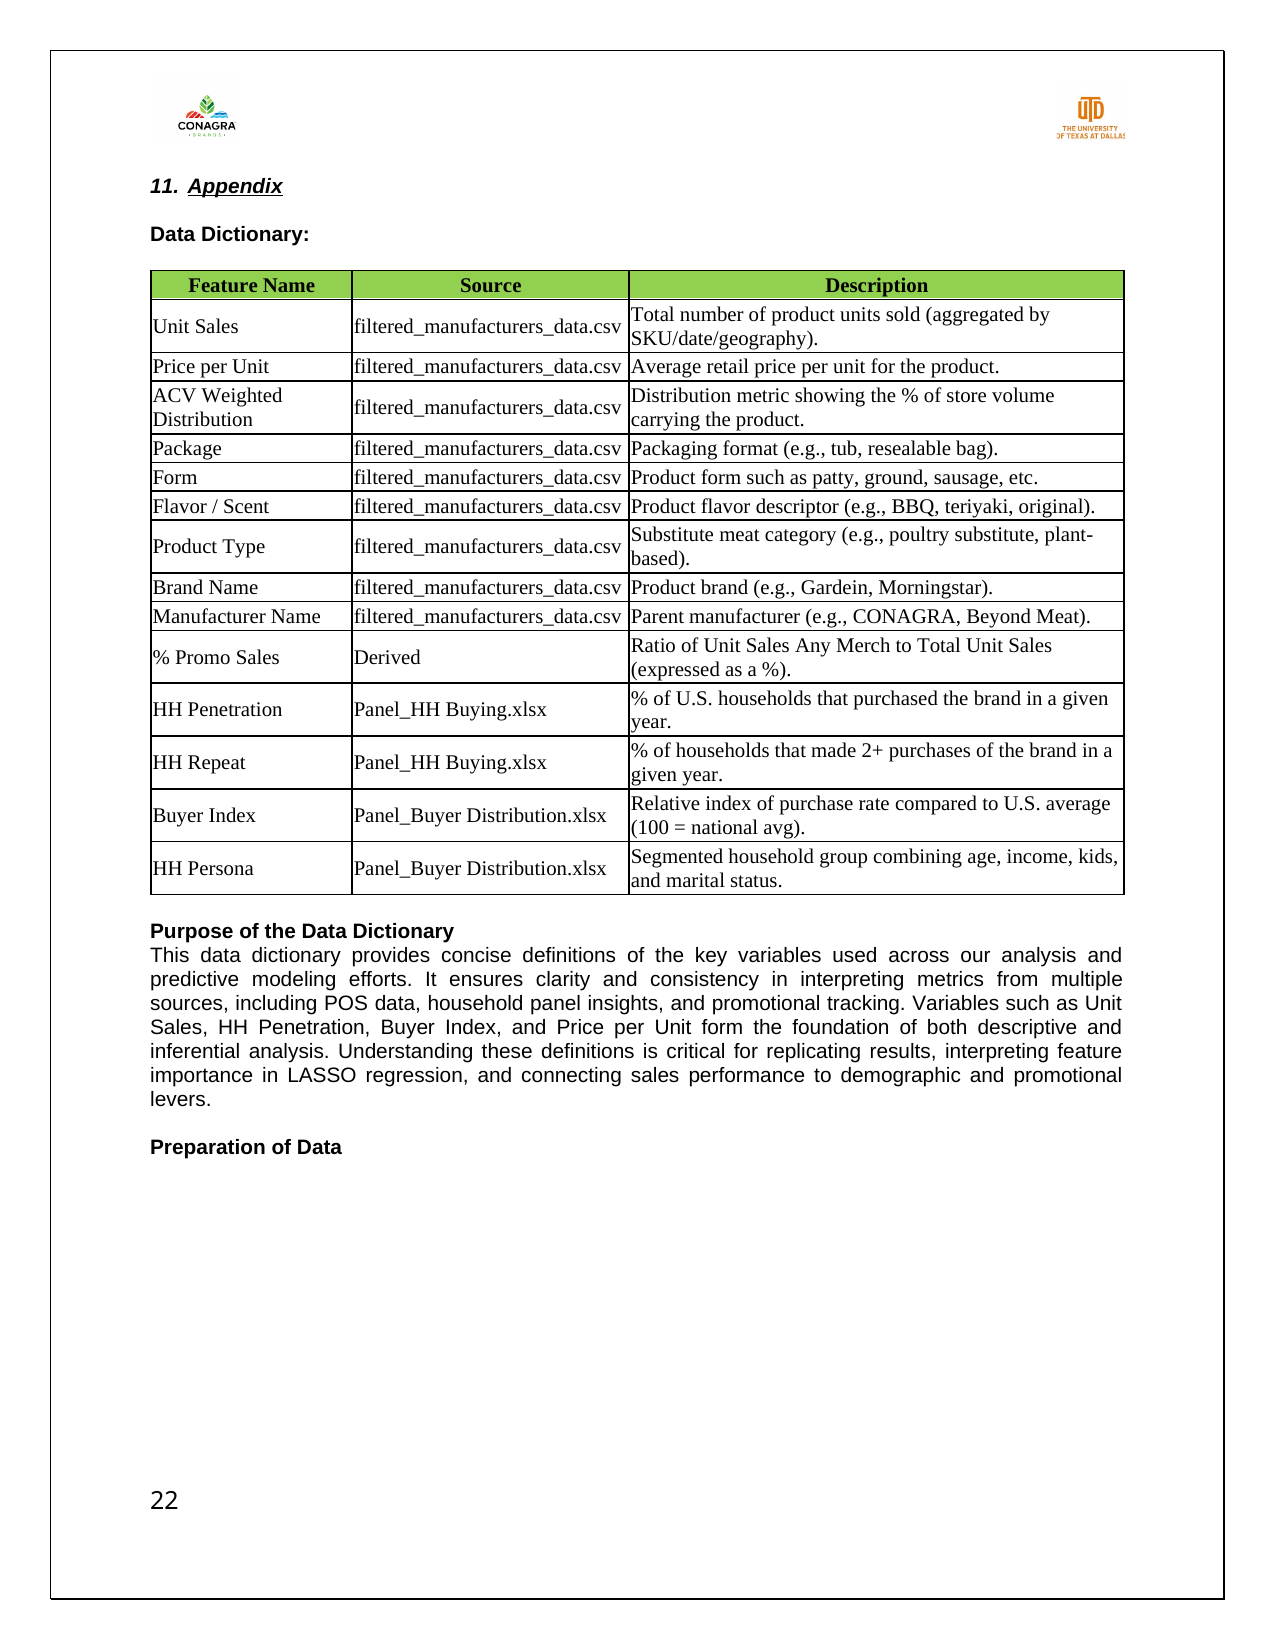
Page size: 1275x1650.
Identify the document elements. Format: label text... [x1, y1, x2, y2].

table_cell filtered_manufacturers_data.csv [353, 492, 628, 519]
table_cell Distribution metric showing the % of store volume carrying the product. [630, 382, 1123, 433]
table_cell % of U.S. households that purchased the brand in a given year. [630, 684, 1123, 735]
table_cell Manufacturer Name [152, 602, 351, 629]
table_cell Product form such as patty, ground, sausage, etc. [630, 463, 1123, 490]
table_cell filtered_manufacturers_data.csv [353, 602, 628, 629]
table_cell Form [152, 463, 351, 490]
table_cell Panel_HH Buying.xlsx [353, 684, 628, 735]
table_cell Package [152, 435, 351, 462]
table_cell Packaging format (e.g., tub, resealable bag). [630, 435, 1123, 462]
list Appendix [150, 174, 1124, 198]
picture [150, 75, 243, 143]
table_cell filtered_manufacturers_data.csv [353, 463, 628, 490]
table_cell Total number of product units sold (aggregated by SKU/date/geography). [630, 300, 1123, 351]
table_cell filtered_manufacturers_data.csv [353, 382, 628, 433]
table_cell Buyer Index [152, 790, 351, 841]
table_cell Unit Sales [152, 300, 351, 351]
table_cell Flavor / Scent [152, 492, 351, 519]
text Preparation of Data [150, 1135, 1124, 1159]
table_cell HH Persona [152, 842, 351, 893]
table_header Source [353, 271, 628, 298]
table_cell Panel_Buyer Distribution.xlsx [353, 842, 628, 893]
table_cell filtered_manufacturers_data.csv [353, 435, 628, 462]
table_cell Brand Name [152, 574, 351, 601]
table_cell Segmented household group combining age, income, kids, and marital status. [630, 842, 1123, 893]
table_cell filtered_manufacturers_data.csv [353, 521, 628, 572]
table_cell Product flavor descriptor (e.g., BBQ, teriyaki, original). [630, 492, 1123, 519]
text This data dictionary provides concise definitions of the key variables used across our analysis and predictive modeling efforts. It ensures clarity and consistency in interpreting metrics from multiple sources, including POS data, household panel insights, and promotional tracking. Variables such as Unit Sales, HH Penetration, Buyer Index, and Price per Unit form the foundation of both descriptive and inferential analysis. Understanding these definitions is critical for replicating results, interpreting feature importance in LASSO regression, and connecting sales performance to demographic and promotional levers. [150, 943, 1124, 1111]
picture [1056, 82, 1125, 143]
table_cell Product Type [152, 521, 351, 572]
table_cell filtered_manufacturers_data.csv [353, 353, 628, 380]
text Purpose of the Data Dictionary [150, 919, 1124, 943]
table_cell % Promo Sales [152, 631, 351, 682]
table_header Feature Name [152, 271, 351, 298]
table_cell Average retail price per unit for the product. [630, 353, 1123, 380]
table_header Description [630, 271, 1123, 298]
table_cell Parent manufacturer (e.g., CONAGRA, Beyond Meat). [630, 602, 1123, 629]
table_cell HH Penetration [152, 684, 351, 735]
table_cell Product brand (e.g., Gardein, Morningstar). [630, 574, 1123, 601]
table_cell Relative index of purchase rate compared to U.S. average (100 = national avg). [630, 790, 1123, 841]
table_cell Price per Unit [152, 353, 351, 380]
table_cell Panel_HH Buying.xlsx [353, 737, 628, 788]
table_cell filtered_manufacturers_data.csv [353, 300, 628, 351]
table_cell % of households that made 2+ purchases of the brand in a given year. [630, 737, 1123, 788]
table_cell filtered_manufacturers_data.csv [353, 574, 628, 601]
table_cell Ratio of Unit Sales Any Merch to Total Unit Sales (expressed as a %). [630, 631, 1123, 682]
table_cell ACV Weighted Distribution [152, 382, 351, 433]
table_cell HH Repeat [152, 737, 351, 788]
text Data Dictionary: [150, 222, 1124, 246]
table_cell Derived [353, 631, 628, 682]
table_cell Panel_Buyer Distribution.xlsx [353, 790, 628, 841]
table_cell Substitute meat category (e.g., poultry substitute, plant-based). [630, 521, 1123, 572]
